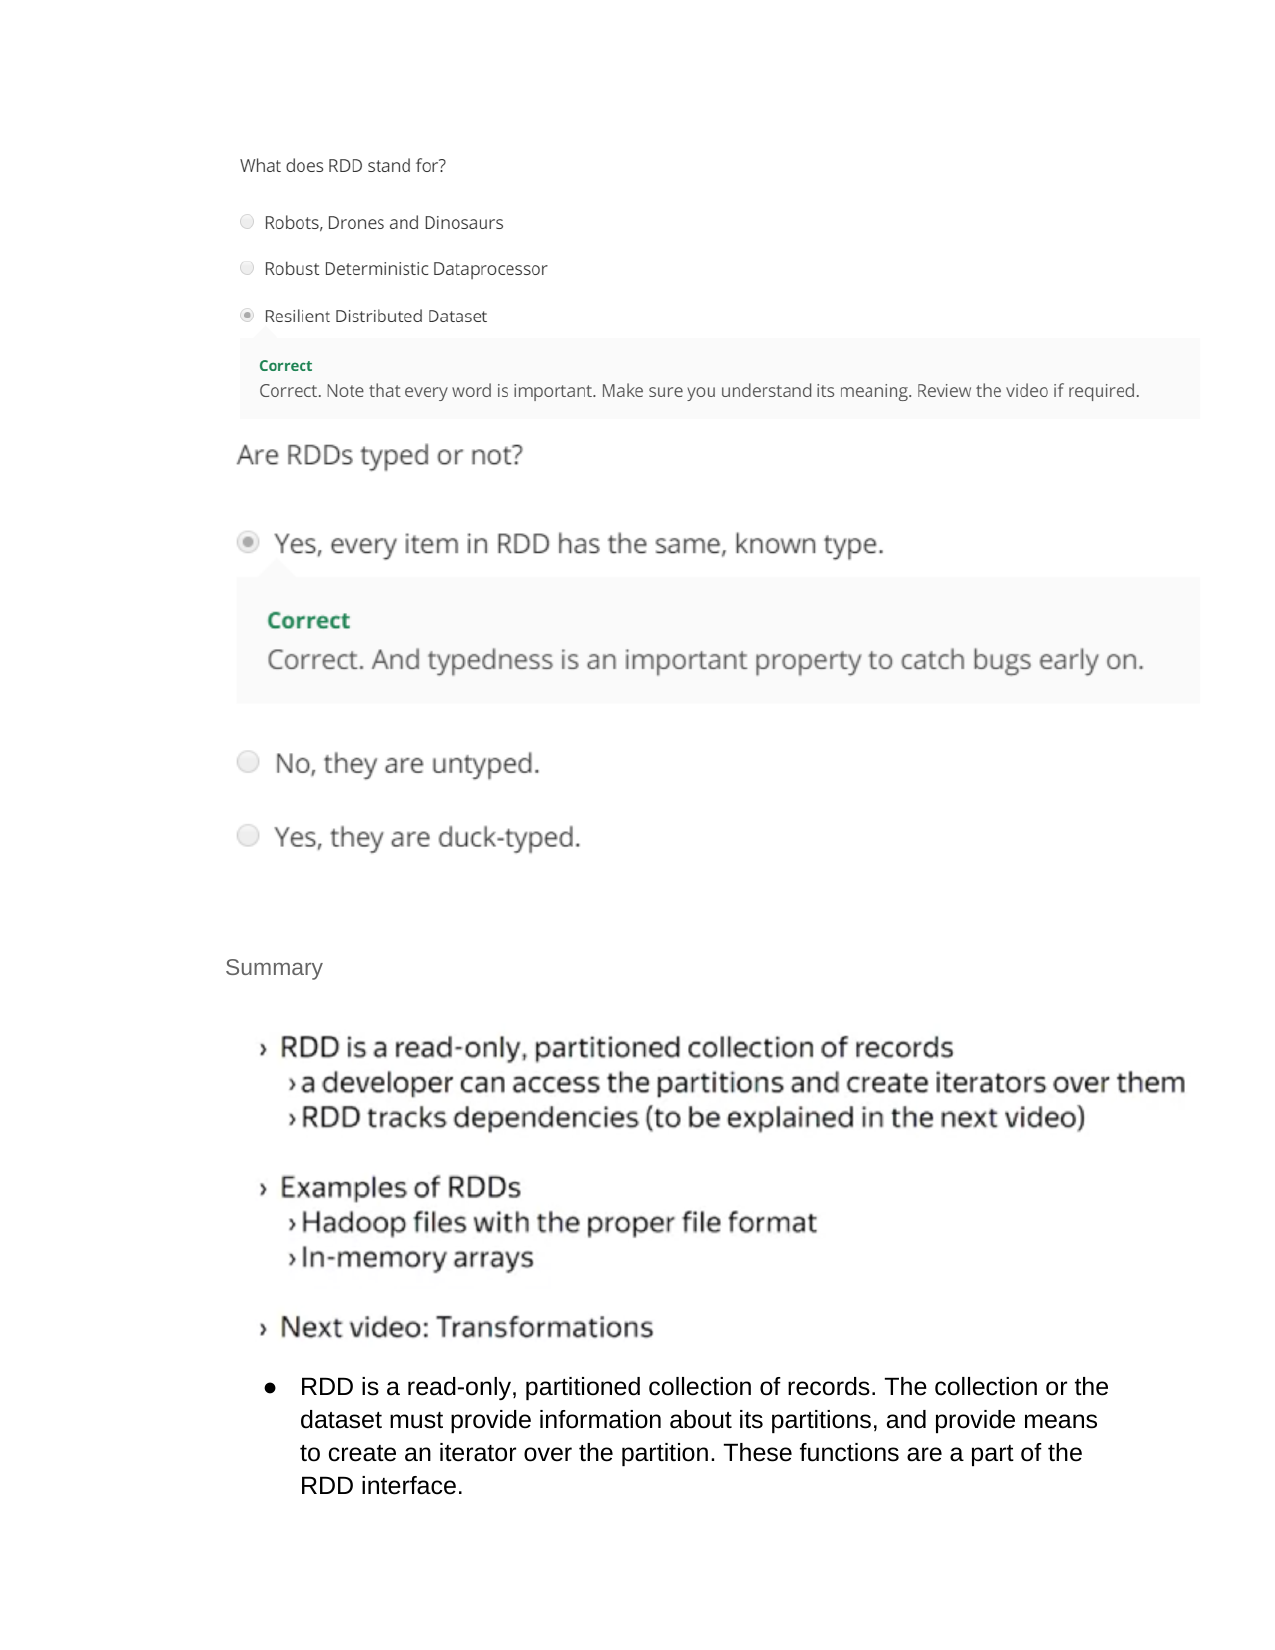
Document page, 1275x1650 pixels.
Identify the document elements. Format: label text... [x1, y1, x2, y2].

picture [225, 988, 1200, 1368]
picture [225, 433, 1200, 892]
picture [225, 150, 1200, 430]
list RDD is a read-only, partitioned collection of records. The collection or the dataset must provide information about its partitions, and provide means to create an iterator over the partition. These functions are a part of the RDD interface. [262, 1372, 1125, 1500]
subtitle Summary [225, 954, 1125, 980]
